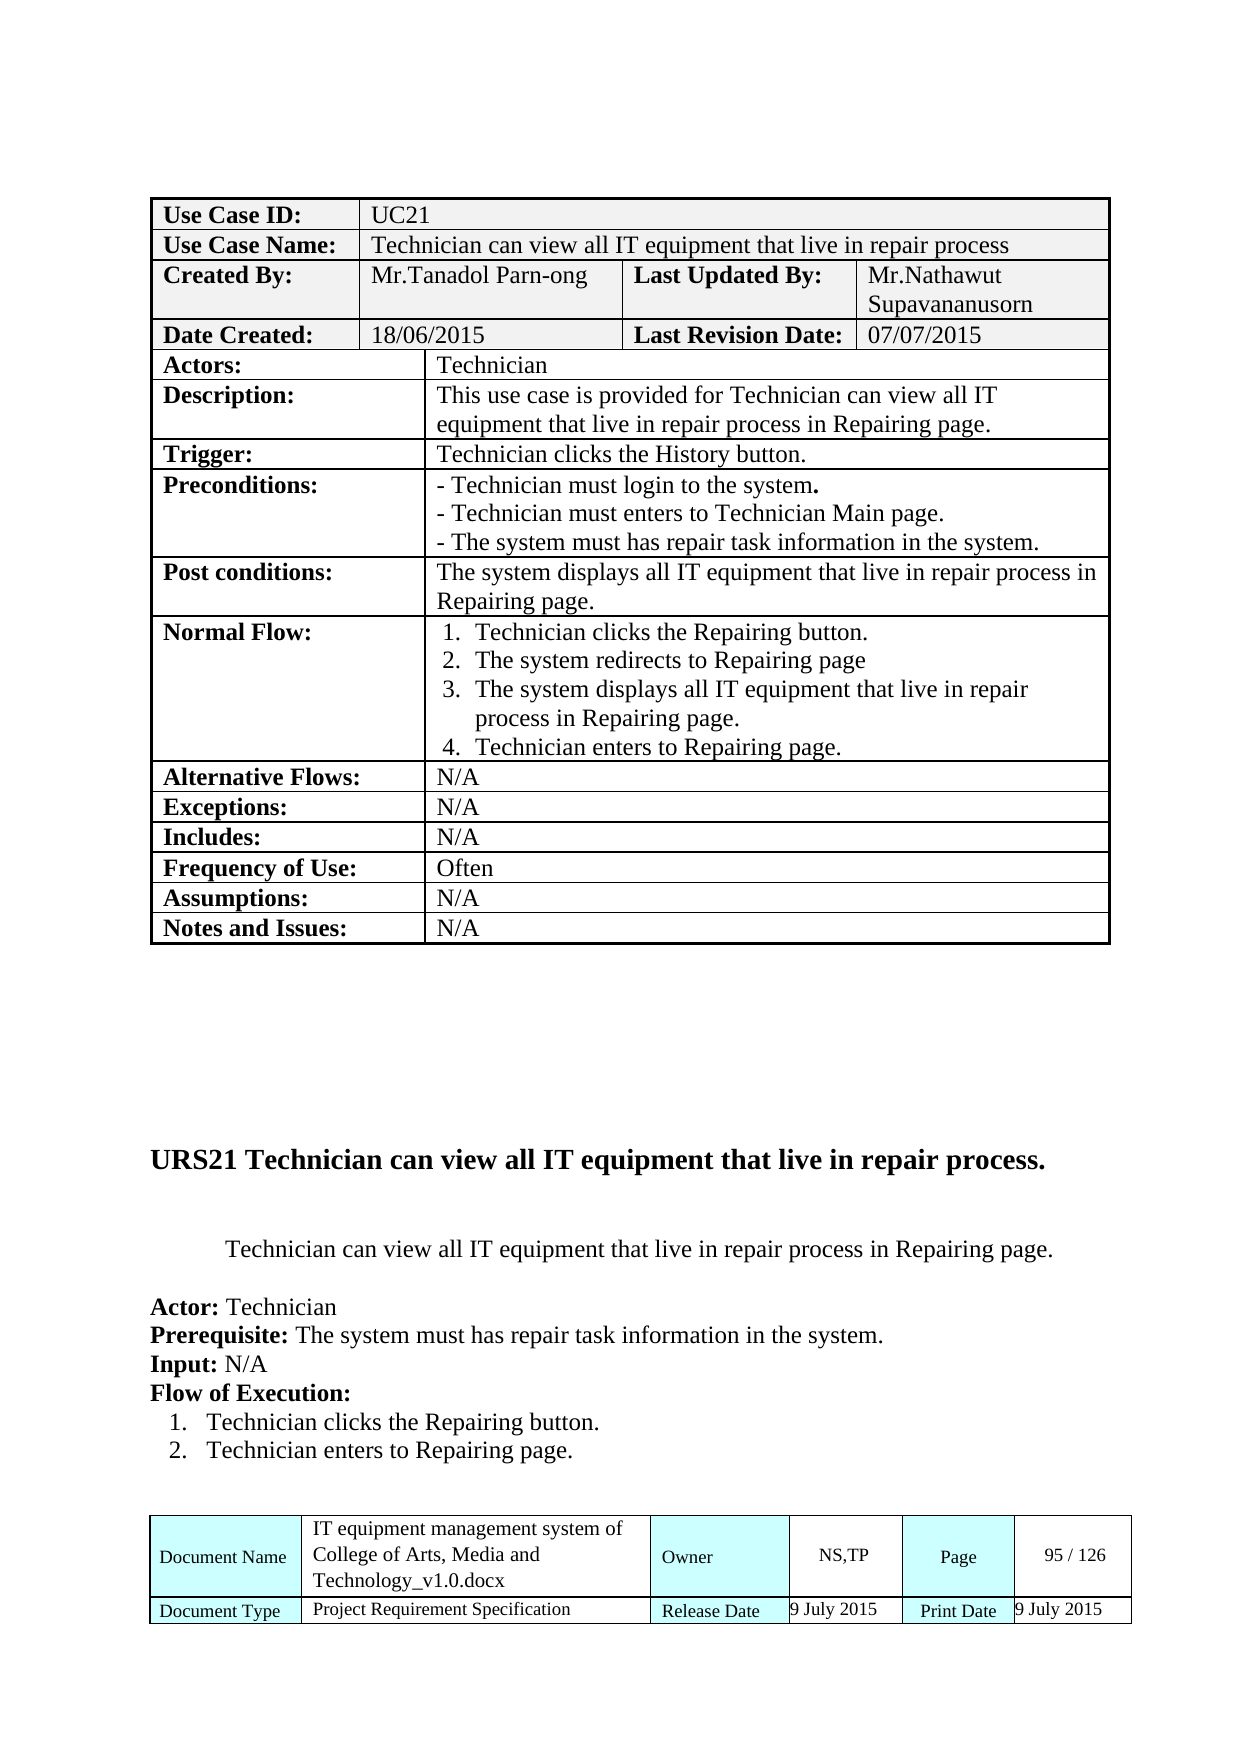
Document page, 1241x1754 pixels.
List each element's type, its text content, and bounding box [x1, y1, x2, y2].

table_cell Use Case Name: [153, 230, 359, 259]
table_cell Post conditions: [153, 558, 424, 615]
table_cell Date Created: [153, 320, 359, 348]
text Prerequisite: The system must has repair task information in the system. [150, 1320, 1090, 1349]
table_cell - Technician must login to the system. - Technician must enters to Technician Main page. - The system must has repair task information in the system. [426, 470, 1108, 556]
text Input: N/A Flow of Execution: [150, 1349, 1090, 1407]
table_cell Normal Flow: [153, 617, 424, 760]
table_cell N/A [426, 823, 1108, 851]
table_cell Technician clicks the History button. [426, 440, 1108, 468]
table_cell Preconditions: [153, 470, 424, 556]
table_cell Last Updated By: [623, 261, 856, 318]
table_cell This use case is provided for Technician can view all IT equipment that live in repair process in Repairing page. [426, 380, 1108, 438]
table_cell Technician can view all IT equipment that live in repair process [360, 230, 1108, 259]
table_cell Alternative Flows: [153, 762, 424, 791]
table_cell Last Revision Date: [623, 320, 856, 348]
table_cell The system displays all IT equipment that live in repair process in Repairing page. [426, 558, 1108, 615]
table_cell Description: [153, 380, 424, 438]
table_cell Created By: [153, 261, 359, 318]
table_cell Includes: [153, 823, 424, 851]
table_cell Exceptions: [153, 792, 424, 821]
table_cell N/A [426, 883, 1108, 912]
table_cell 18/06/2015 [360, 320, 622, 348]
table_cell Actors: [153, 350, 424, 379]
table_cell 07/07/2015 [857, 320, 1108, 348]
text Technician can view all IT equipment that live in repair process in Repairing page. [150, 1234, 1090, 1263]
table_header Use Case ID: [153, 200, 359, 229]
text Actor: Technician [150, 1292, 1090, 1320]
table_cell N/A [426, 792, 1108, 821]
table_cell Frequency of Use: [153, 853, 424, 882]
table_cell Technician clicks the Repairing button. The system redirects to Repairing page The system displays all IT equipment that live in repair process in Repairing page. Technician enters to Repairing page. [426, 617, 1108, 760]
table_cell N/A [426, 762, 1108, 791]
list Technician enters to Repairing page. [169, 1435, 1090, 1464]
table_cell N/A [426, 913, 1108, 942]
table_cell Mr.Nathawut Supavananusorn [857, 261, 1108, 318]
list Technician clicks the Repairing button. [169, 1407, 1090, 1435]
table_cell Often [426, 853, 1108, 882]
table_cell Trigger: [153, 440, 424, 468]
table_cell Mr.Tanadol Parn-ong [360, 261, 622, 318]
table_cell Notes and Issues: [153, 913, 424, 942]
table_cell Assumptions: [153, 883, 424, 912]
table_header UC21 [360, 200, 1108, 229]
text URS21 Technician can view all IT equipment that live in repair process. [150, 1142, 1090, 1176]
table_cell Technician [426, 350, 1108, 379]
